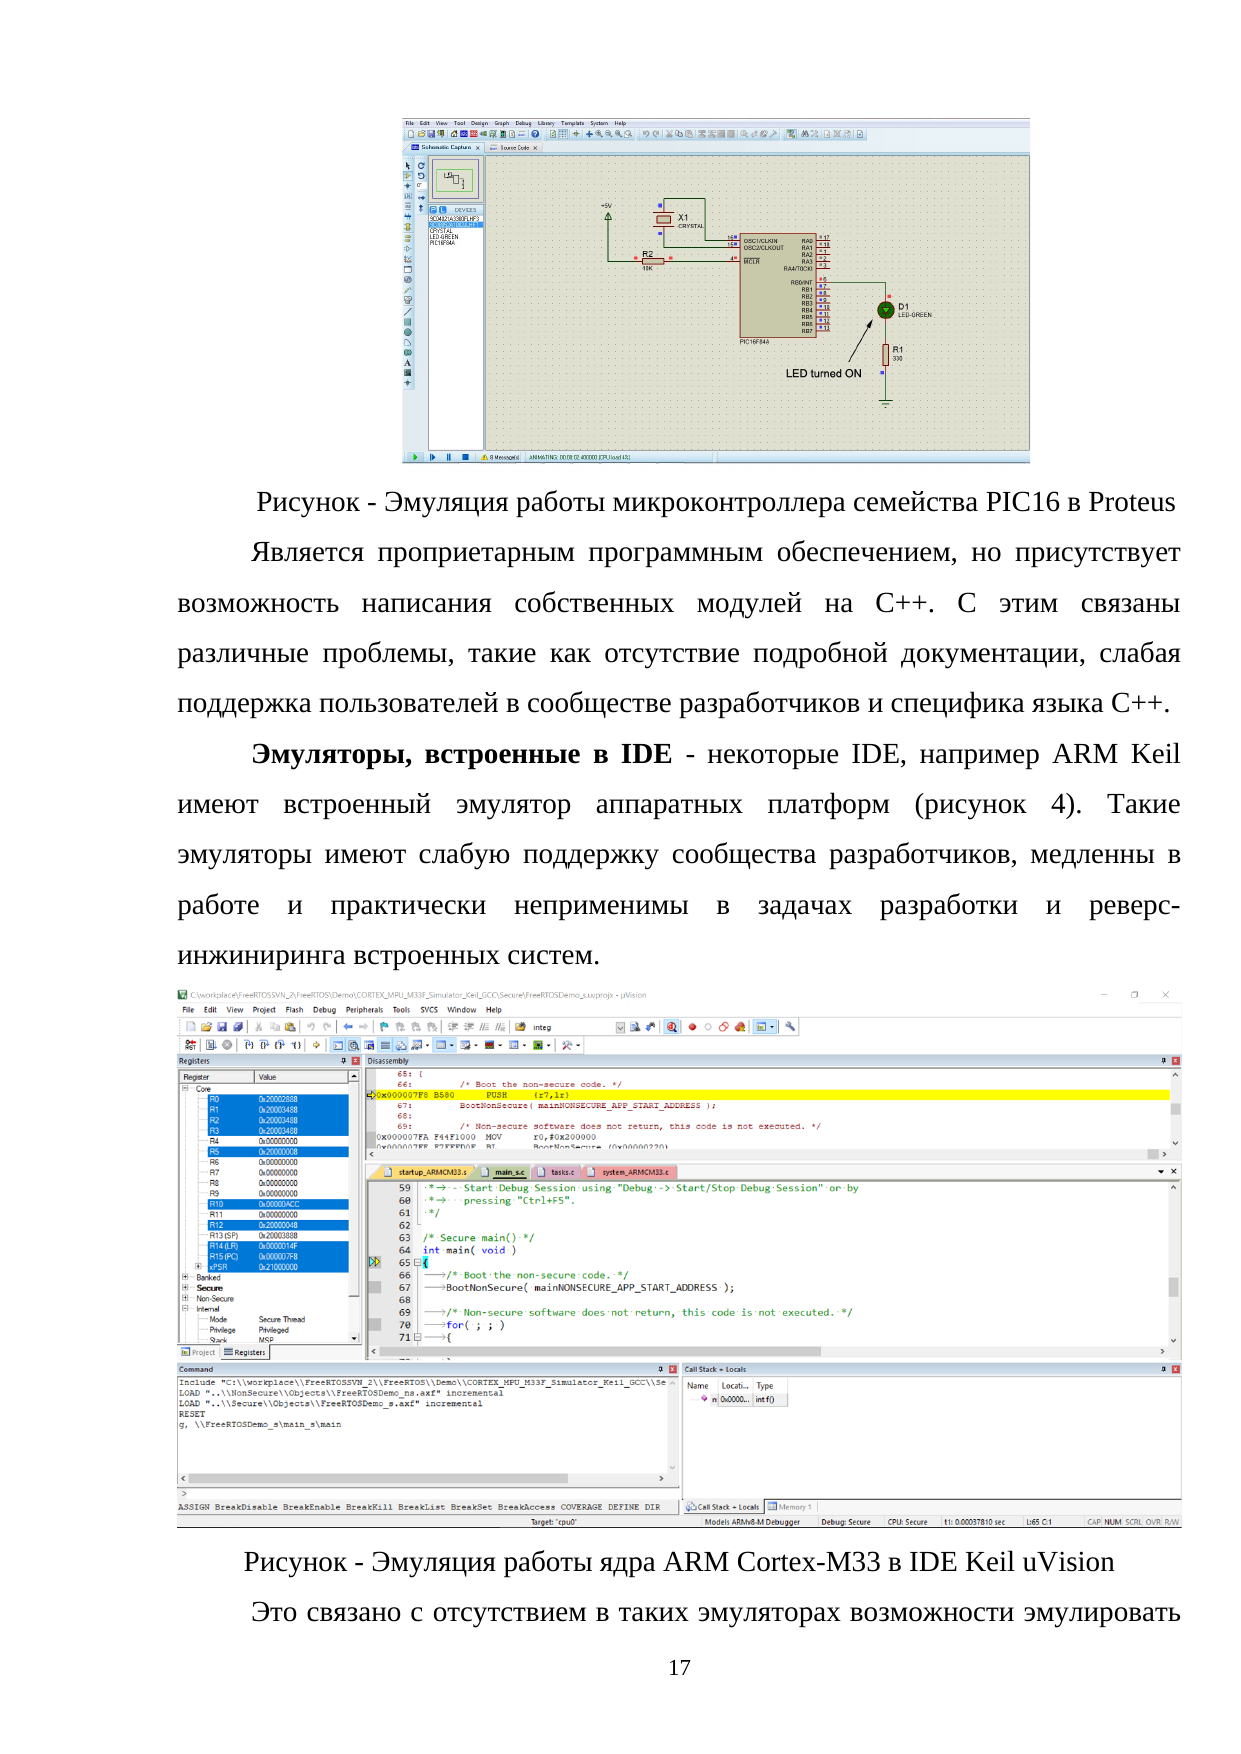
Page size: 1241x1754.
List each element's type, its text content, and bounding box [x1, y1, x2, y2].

picture [402, 118, 1031, 472]
text Является проприетарным программным обеспечением, но присутствует возможность написания собственных модулей на C++. С этим связаны различные проблемы, такие как отсутствие подробной документации, слабая поддержка пользователей в сообществе разработчиков и специфика языка С++. [177, 534, 1182, 719]
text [177, 1594, 1182, 1628]
text Эмуляторы, встроенные в IDE - некоторые IDE, например ARM Keil имеют встроенный эмулятор аппаратных платформ (рисунок 4). Такие эмуляторы имеют слабую поддержку сообщества разработчиков, медленны в работе и практически неприменимы в задачах разработки и реверс-инжиниринга встроенных систем. [177, 736, 1182, 971]
text Рисунок - Эмуляция работы ядра ARM Cortex-M33 в IDE Keil uVision [177, 1544, 1182, 1578]
picture [177, 987, 1182, 1528]
text Рисунок - Эмуляция работы микроконтроллера семейства PIC16 в Proteus [177, 484, 1182, 518]
